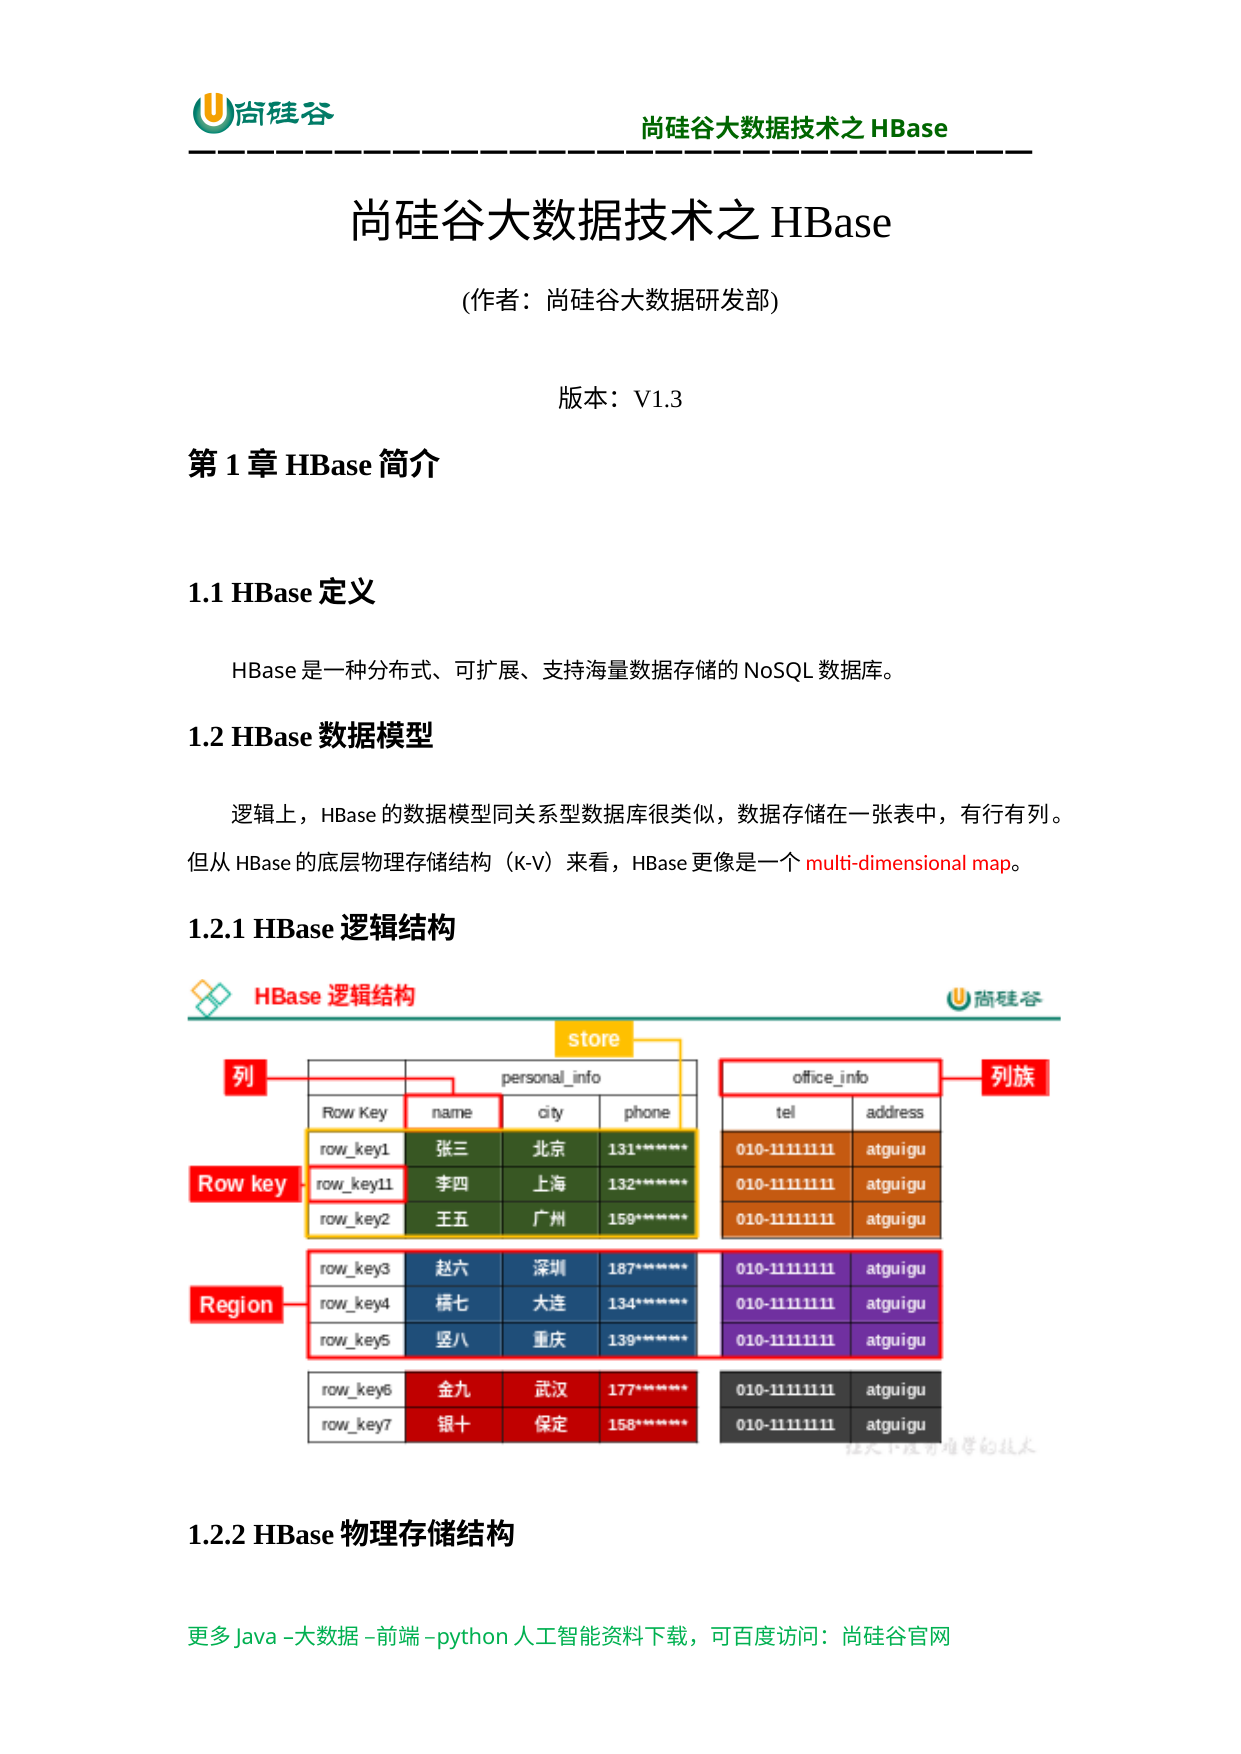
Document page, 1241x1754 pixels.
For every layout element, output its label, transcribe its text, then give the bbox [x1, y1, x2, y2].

subtitle 第1章 HBase简介 [187, 429, 1053, 494]
subtitle 1.1 HBase定义 [187, 557, 1053, 622]
subtitle 1.2.1 HBase逻辑结构 [187, 893, 1053, 958]
text HBase是一种分布式、可扩展、支持海量数据存储的NoSQL数据库。 [187, 652, 1053, 685]
text 尚硅谷大数据技术之HBase [187, 169, 1053, 266]
text 版本：V1.3 [187, 364, 1053, 429]
text (作者：尚硅谷大数据研发部) [187, 266, 1053, 331]
subtitle 1.2.2 HBase物理存储结构 [187, 1499, 1053, 1564]
subtitle 1.2 HBase数据模型 [187, 701, 1053, 766]
text 逻辑上，HBase的数据模型同关系型数据库很类似，数据存储在一张表中，有行有列。但从HBase的底层物理存储结构（K-V）来看，HBase更像是一个multi-dimensional map。 [187, 796, 1053, 877]
picture [187, 88, 338, 138]
